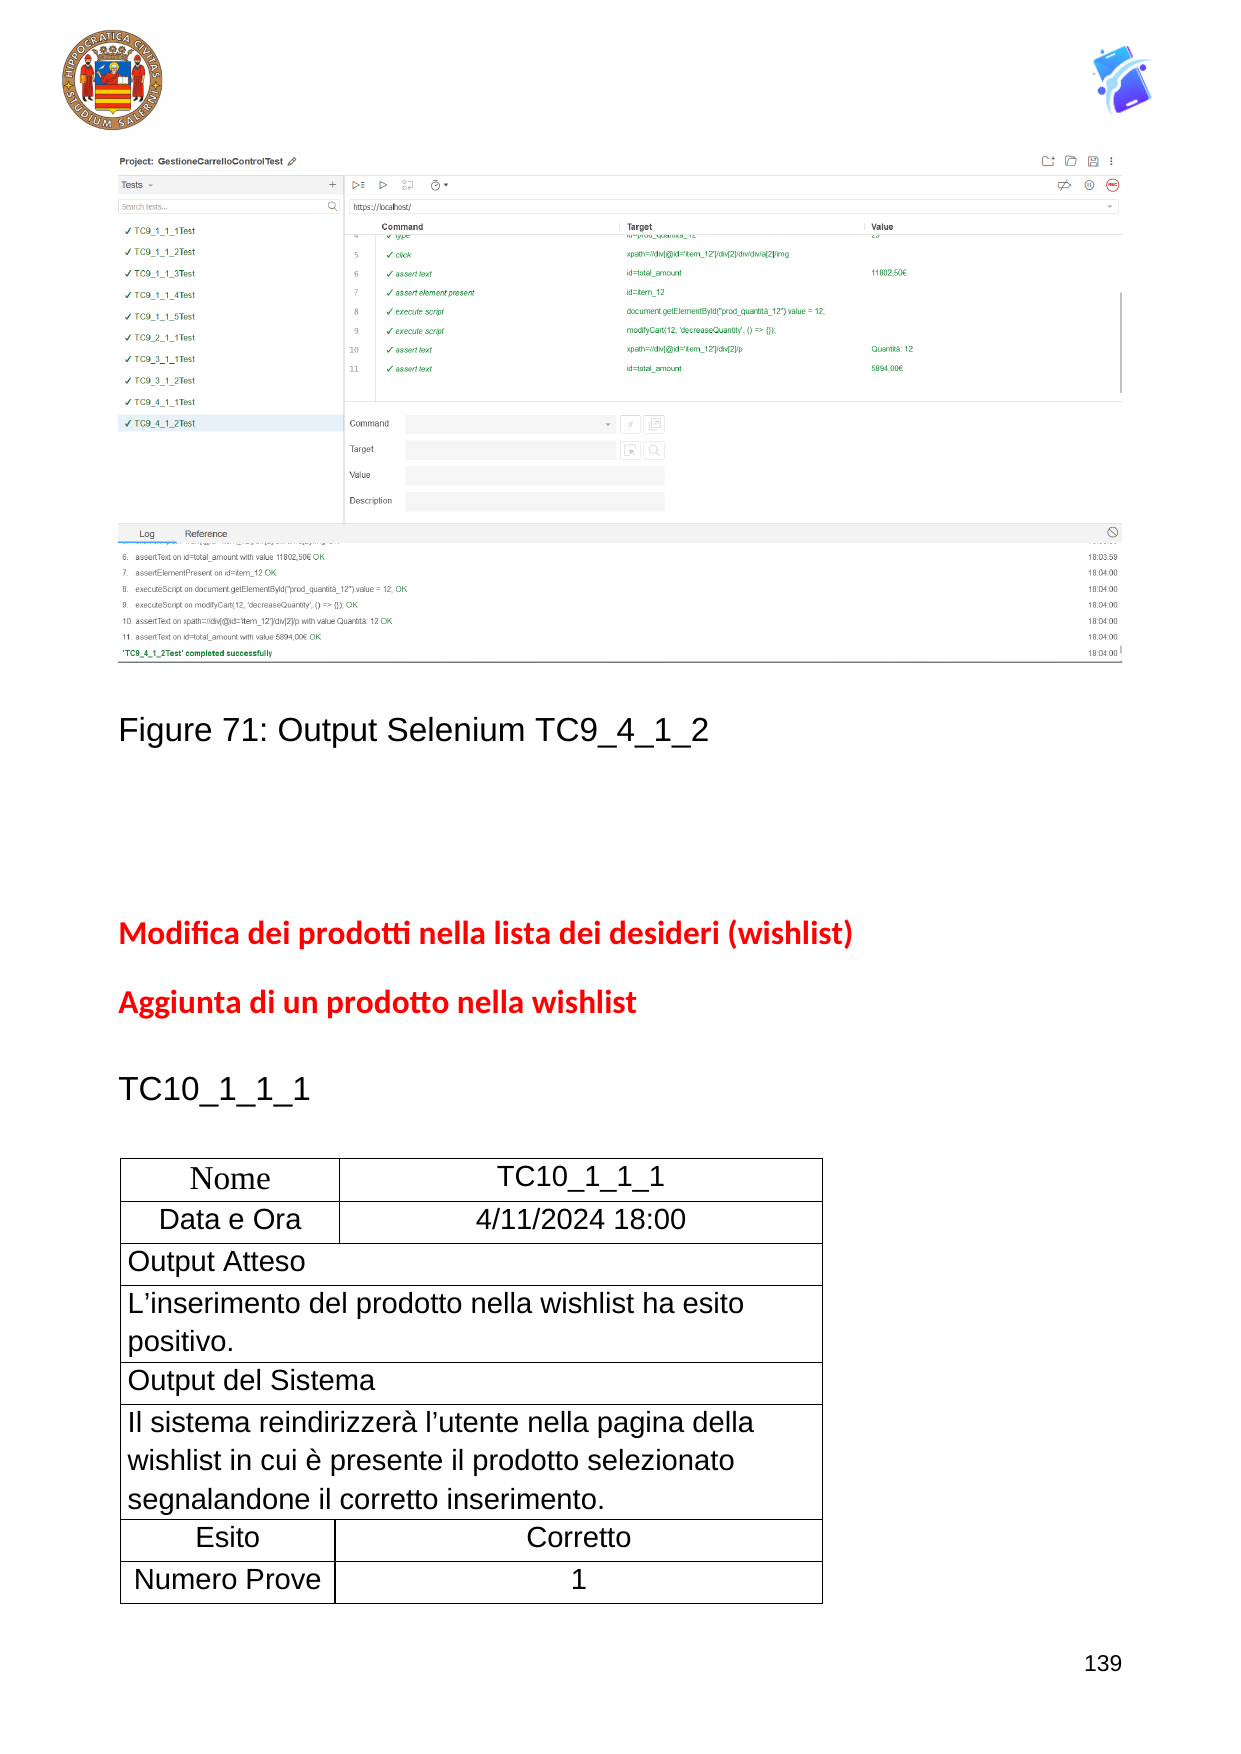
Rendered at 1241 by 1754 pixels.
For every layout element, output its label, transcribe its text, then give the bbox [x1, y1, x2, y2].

picture [61, 29, 163, 131]
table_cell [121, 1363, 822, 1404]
picture [118, 25, 1178, 663]
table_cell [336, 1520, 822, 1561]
subtitle Aggiunta di un prodotto nella wishlist [118, 981, 1122, 1022]
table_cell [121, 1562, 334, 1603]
subtitle Modifica dei prodotti nella lista dei desideri (wishlist) [118, 912, 1122, 953]
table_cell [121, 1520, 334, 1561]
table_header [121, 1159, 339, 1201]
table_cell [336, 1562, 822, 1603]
text TC10_1_1_1 [118, 1069, 1122, 1108]
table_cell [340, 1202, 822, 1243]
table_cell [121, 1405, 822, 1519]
text Figure 71: Output Selenium TC9_4_1_2 [118, 711, 1122, 749]
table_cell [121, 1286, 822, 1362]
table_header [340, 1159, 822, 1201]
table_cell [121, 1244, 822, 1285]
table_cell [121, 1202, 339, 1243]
